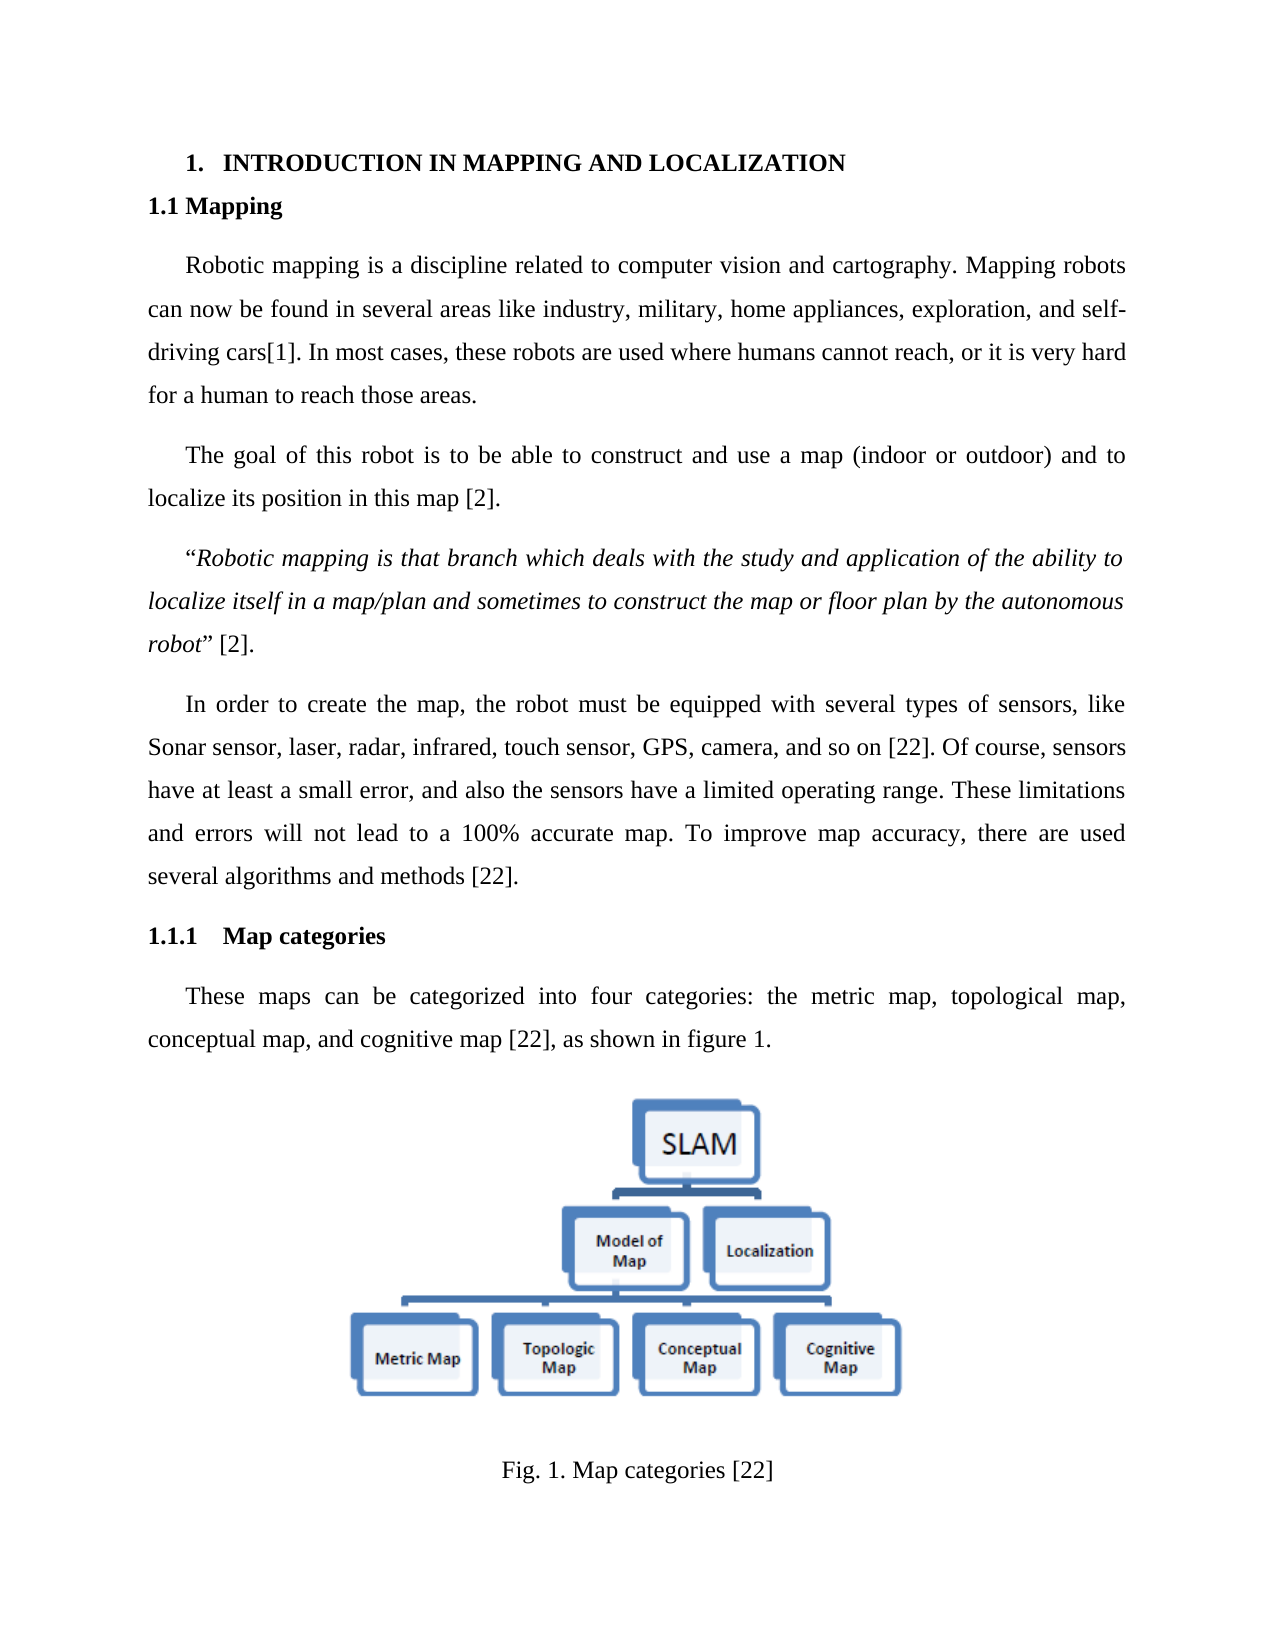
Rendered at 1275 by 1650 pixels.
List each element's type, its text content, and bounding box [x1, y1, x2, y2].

text Robotic mapping is a discipline related to computer vision and cartography. Mapping robots can now be found in several areas like industry, military, home appliances, exploration, and self-driving cars[1]. In most cases, these robots are used where humans cannot reach, or it is very hard for a human to reach those areas. [148, 251, 1127, 409]
text The goal of this robot is to be able to construct and use a map (indoor or outdoor) and to localize its position in this map [2]. [148, 440, 1127, 512]
text Fig. 1. Map categories [22] [148, 1455, 1127, 1484]
list INTRODUCTION IN MAPPING AND LOCALIZATION [185, 148, 1127, 176]
text These maps can be categorized into four categories: the metric map, topological map, conceptual map, and cognitive map [22], as shown in figure 1. [148, 981, 1127, 1053]
picture [321, 1083, 954, 1425]
list Mapping [148, 191, 1127, 219]
text In order to create the map, the robot must be equipped with several types of sensors, like Sonar sensor, laser, radar, infrared, touch sensor, GPS, camera, and so on [22]. Of course, sensors have at least a small error, and also the sensors have a limited operating range. These limitations and errors will not lead to a 100% accurate map. To improve map accuracy, there are used several algorithms and methods [22]. [148, 689, 1127, 890]
text “Robotic mapping is that branch which deals with the study and application of the ability to localize itself in a map/plan and sometimes to construct the map or floor plan by the autonomous robot” [2]. [148, 543, 1127, 658]
list Map categories [148, 921, 1127, 950]
